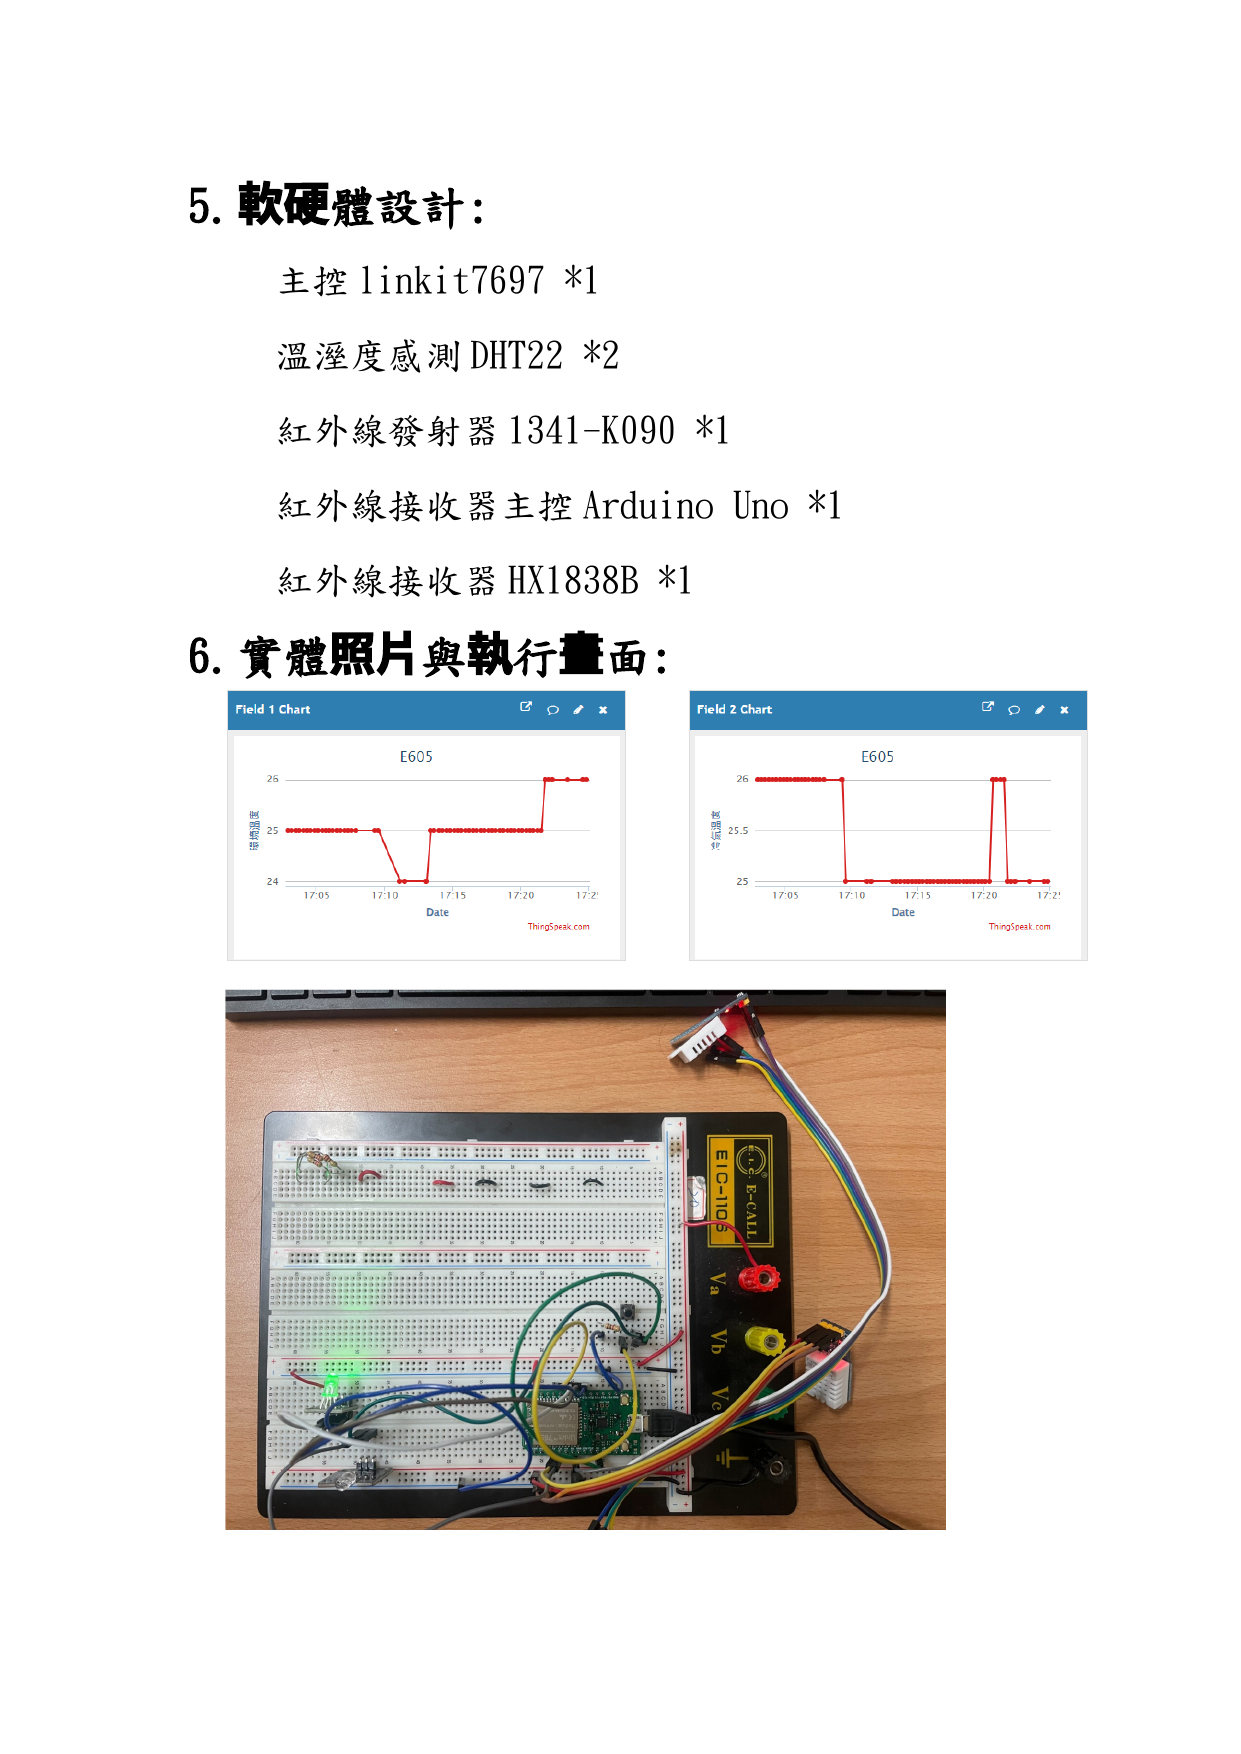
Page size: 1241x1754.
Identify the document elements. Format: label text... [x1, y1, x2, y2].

list 紅外線接收器HX1838B *1 [275, 539, 1053, 614]
list 軟硬體設計: [187, 164, 1053, 239]
picture [226, 990, 945, 1530]
list 溫溼度感測DHT22 *2 [275, 314, 1053, 389]
picture [225, 689, 1091, 966]
text 主控linkit7697 *1 [225, 239, 1053, 314]
list 紅外線發射器1341-K090 *1 [275, 389, 1053, 464]
text 紅外線接收器主控Arduino Uno *1 [225, 464, 1053, 539]
list 實體照片與執行畫面: [187, 614, 1053, 689]
